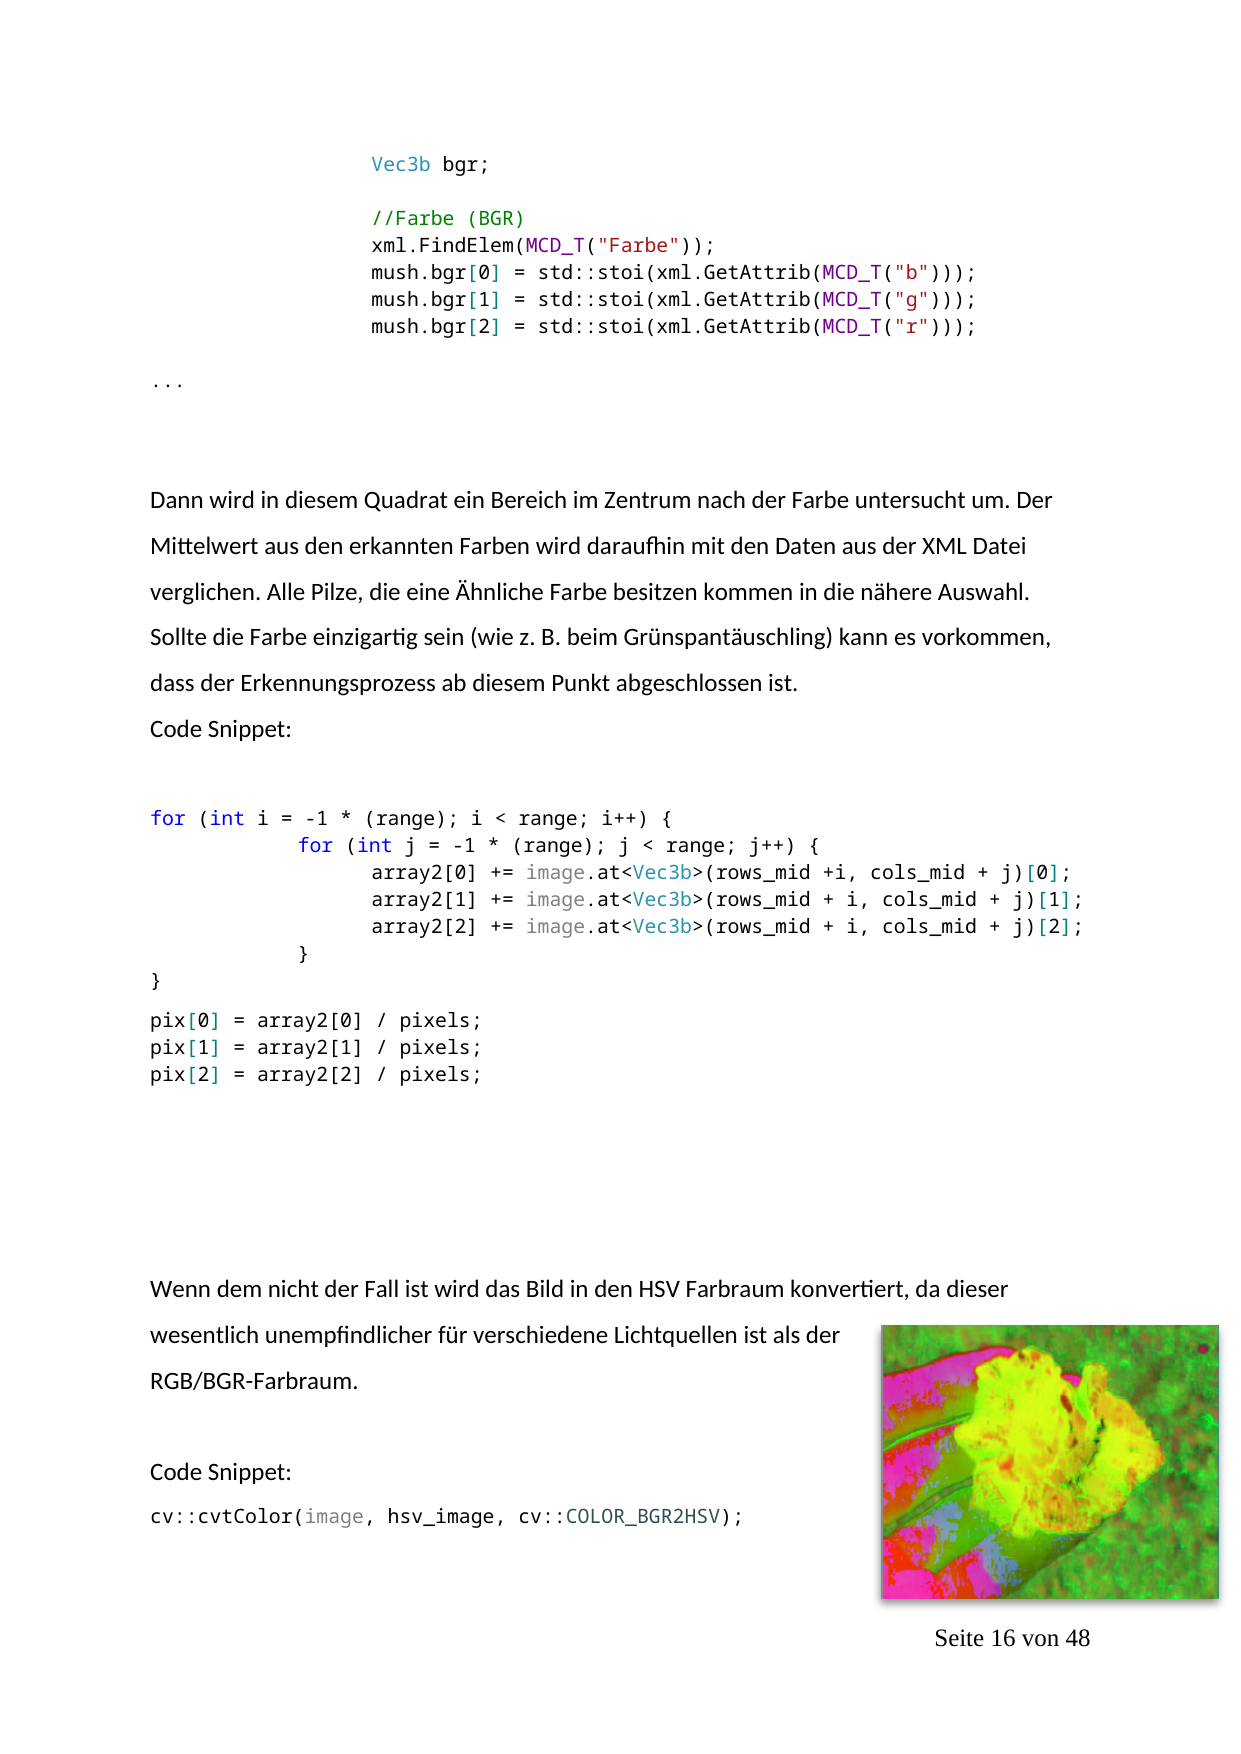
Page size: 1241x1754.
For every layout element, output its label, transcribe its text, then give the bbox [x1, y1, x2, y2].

text ... [150, 366, 1090, 393]
text mush.bgr[0] = std::stoi(xml.GetAttrib(MCD_T("b"))); [150, 258, 1090, 285]
text //Farbe (BGR) [150, 204, 1090, 231]
text pix[0] = array2[0] / pixels; [150, 1007, 1090, 1034]
text } [150, 966, 1090, 993]
text Code Snippet: [150, 713, 1090, 743]
text Dann wird in diesem Quadrat ein Bereich im Zentrum nach der Farbe untersucht um. Der Mittelwert aus den erkannten Farben wird daraufhin mit den Daten aus der XML Datei verglichen. Alle Pilze, die eine Ähnliche Farbe besitzen kommen in die nähere Auswahl. [150, 484, 1090, 606]
text array2[2] += image.at<Vec3b>(rows_mid + i, cols_mid + j)[2]; [150, 912, 1090, 939]
text Sollte die Farbe einzigartig sein (wie z. B. beim Grünspantäuschling) kann es vorkommen, dass der Erkennungsprozess ab diesem Punkt abgeschlossen ist. [150, 621, 1090, 698]
text mush.bgr[1] = std::stoi(xml.GetAttrib(MCD_T("g"))); [150, 285, 1090, 312]
text array2[0] += image.at<Vec3b>(rows_mid +i, cols_mid + j)[0]; [150, 858, 1090, 885]
text cv::cvtColor(image, hsv_image, cv::COLOR_BGR2HSV); [150, 1502, 874, 1529]
text Wenn dem nicht der Fall ist wird das Bild in den HSV Farbraum konvertiert, da dieser wesentlich unempfindlicher für verschiedene Lichtquellen ist als der RGB/BGR-Farbraum. [150, 1273, 1090, 1395]
text for (int j = -1 * (range); j < range; j++) { [150, 831, 1090, 858]
text Vec3b bgr; [150, 150, 1090, 177]
picture [881, 1325, 1219, 1599]
text Code Snippet: [150, 1456, 874, 1487]
text array2[1] += image.at<Vec3b>(rows_mid + i, cols_mid + j)[1]; [150, 885, 1090, 912]
text xml.FindElem(MCD_T("Farbe")); [150, 231, 1090, 258]
text for (int i = -1 * (range); i < range; i++) { [150, 804, 1090, 831]
text mush.bgr[2] = std::stoi(xml.GetAttrib(MCD_T("r"))); [150, 312, 1090, 339]
text pix[2] = array2[2] / pixels; [150, 1061, 1090, 1088]
text } [150, 939, 1090, 966]
text pix[1] = array2[1] / pixels; [150, 1034, 1090, 1061]
